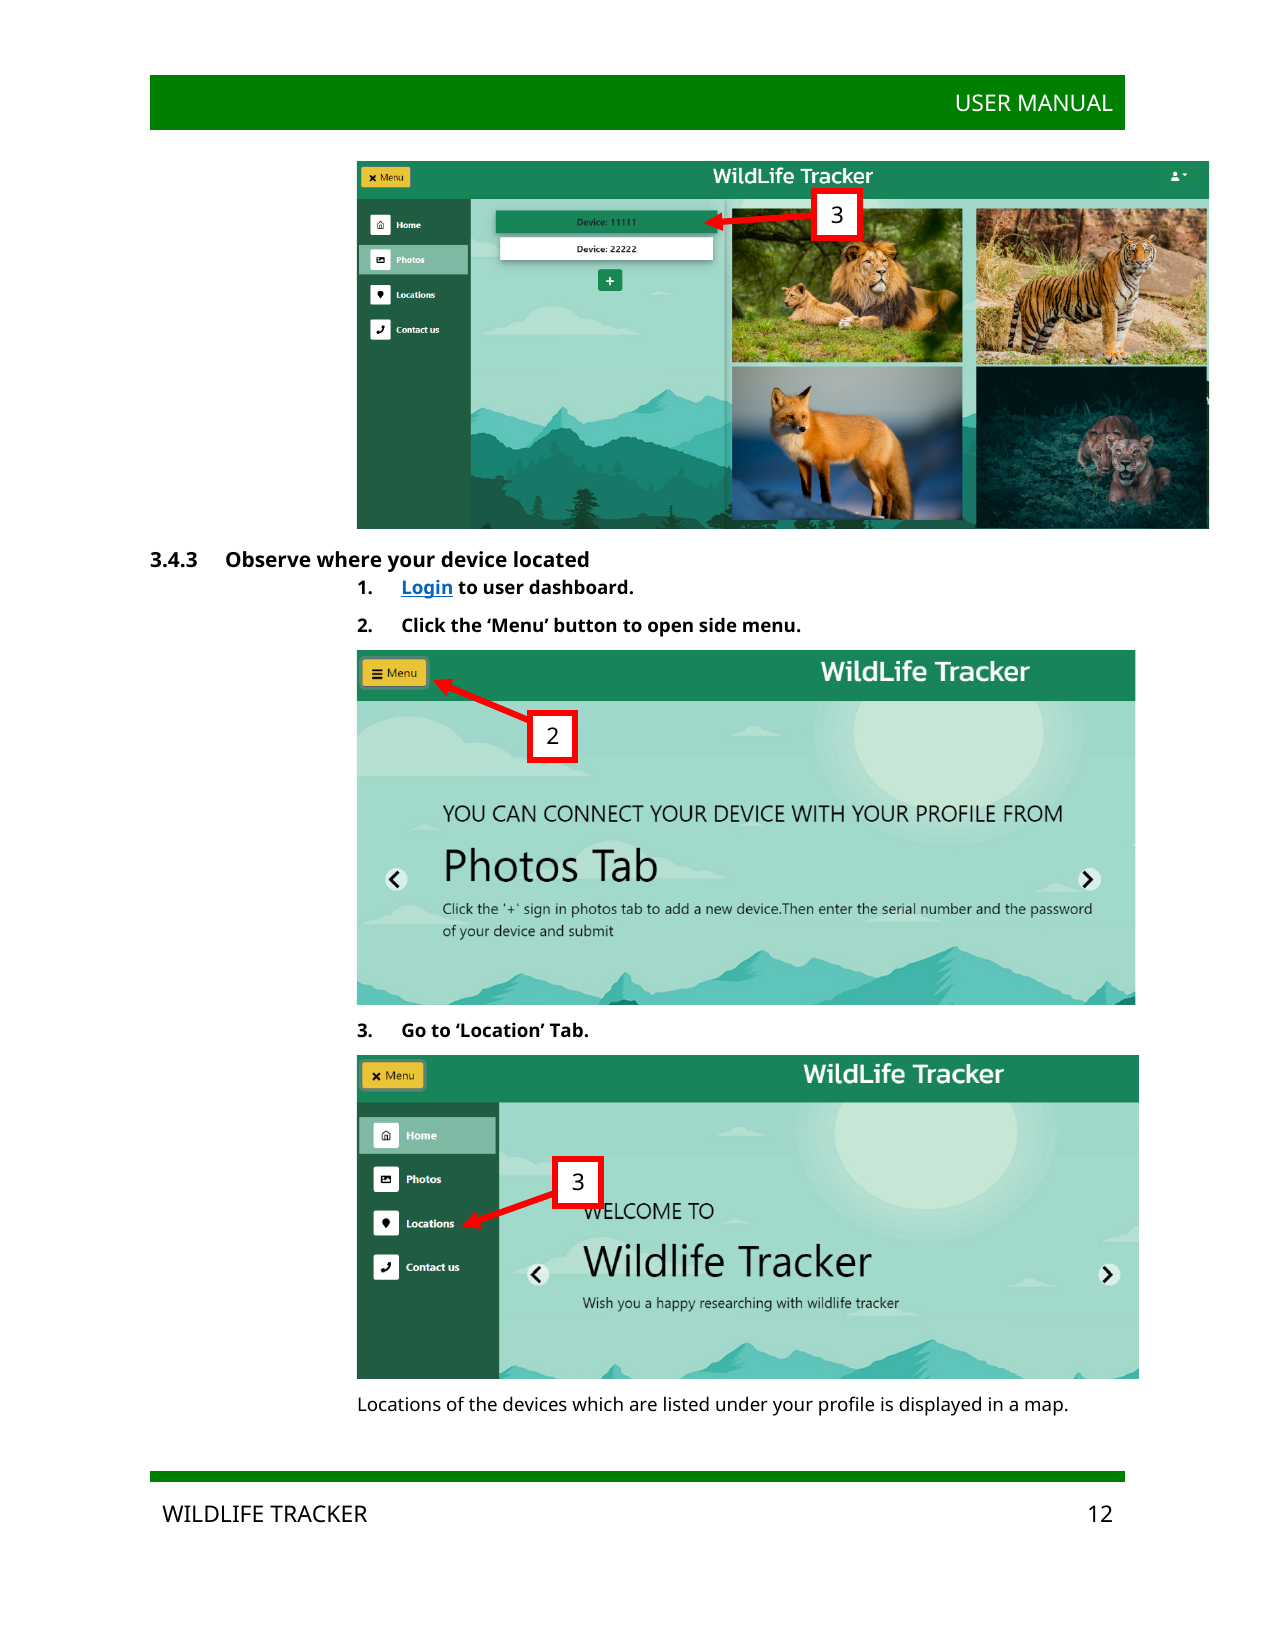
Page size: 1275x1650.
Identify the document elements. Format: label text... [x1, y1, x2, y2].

list Go to ‘Location’ Tab. [357, 1017, 1125, 1043]
subtitle 3.4.3 Observe where your device located [150, 546, 1125, 574]
text Locations of the devices which are listed under your profile is displayed in a map. [357, 1391, 1125, 1416]
picture [356, 1055, 1139, 1379]
picture [356, 650, 1136, 1005]
list Login to user dashboard. [357, 574, 1125, 599]
list Click the ‘Menu’ button to open side menu. [357, 612, 1125, 638]
picture [356, 161, 1210, 529]
